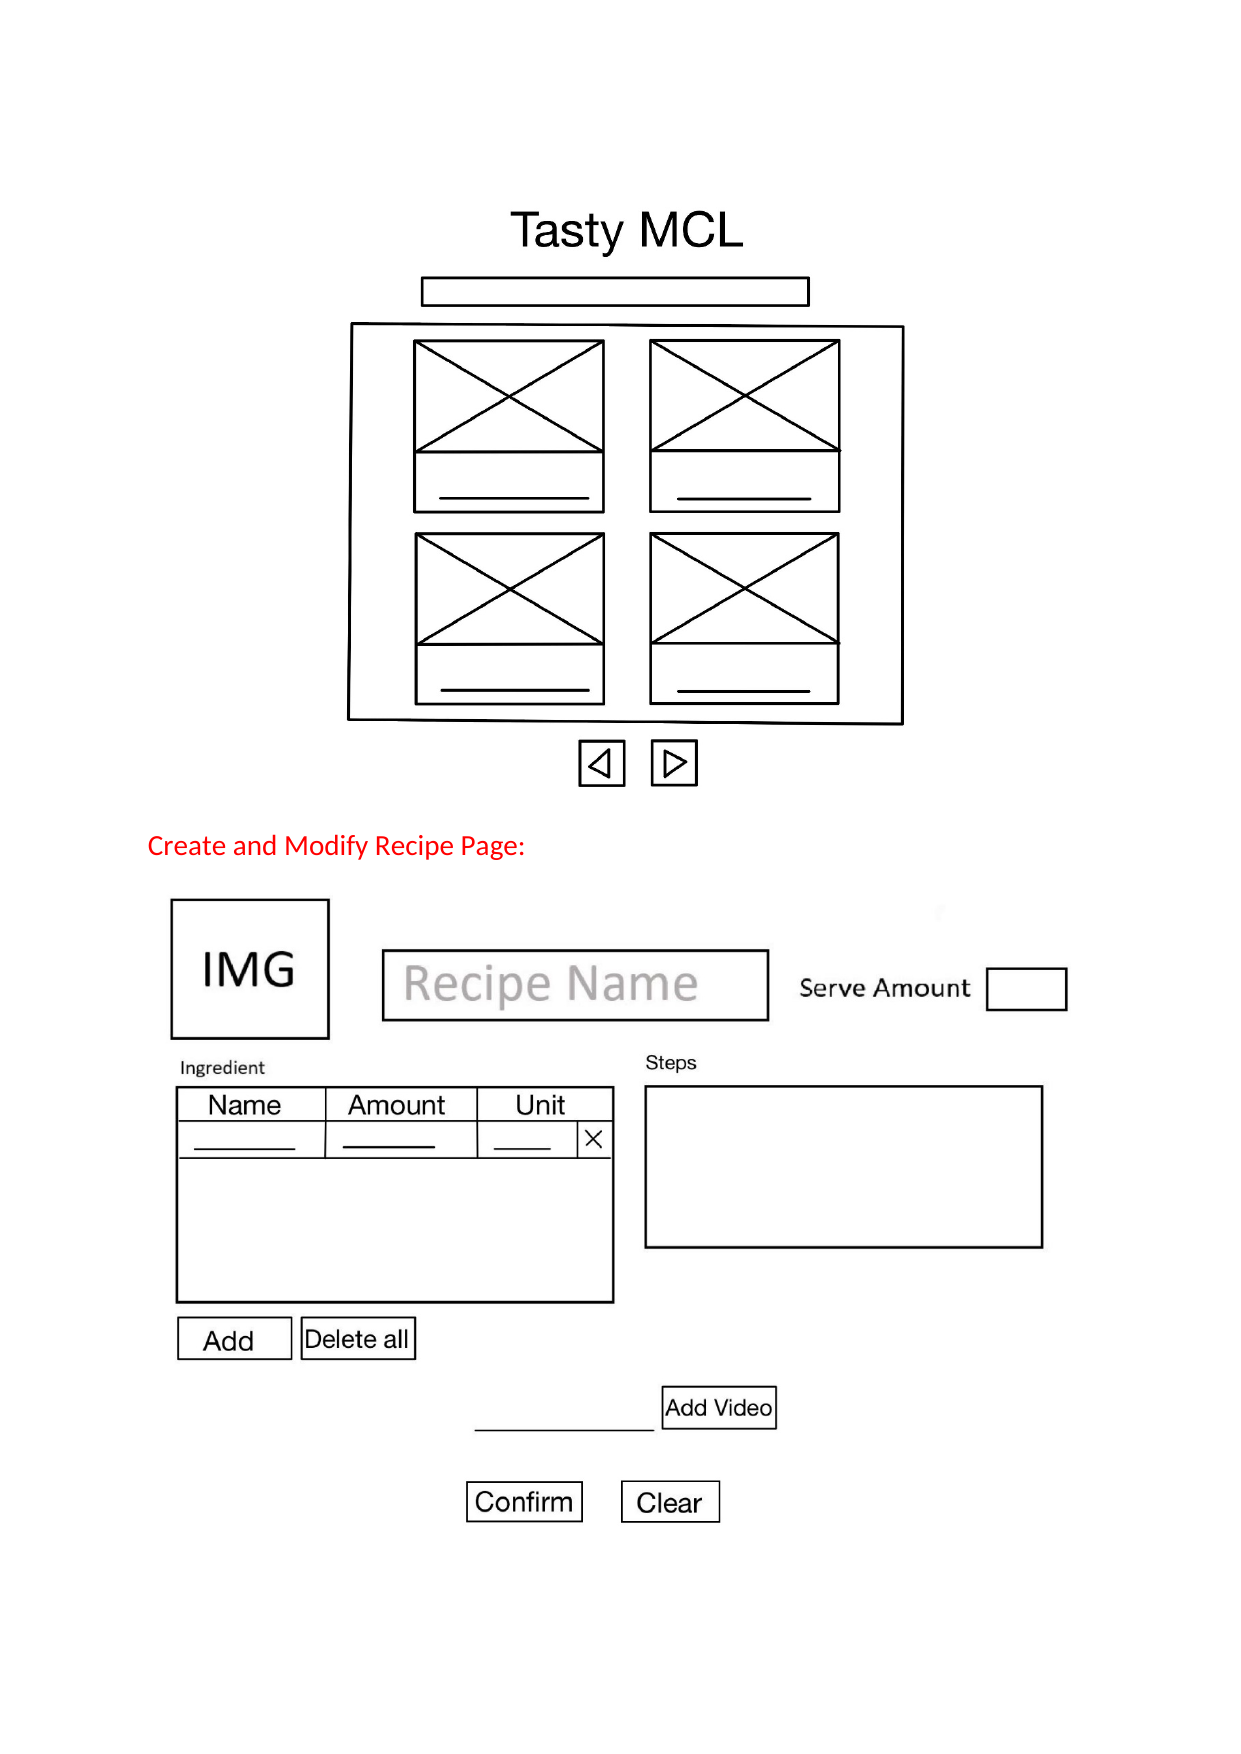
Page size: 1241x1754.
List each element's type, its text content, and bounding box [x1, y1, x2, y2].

picture [147, 881, 1118, 1540]
text Create and Modify Recipe Page: [148, 827, 1093, 862]
picture [153, 147, 1088, 808]
